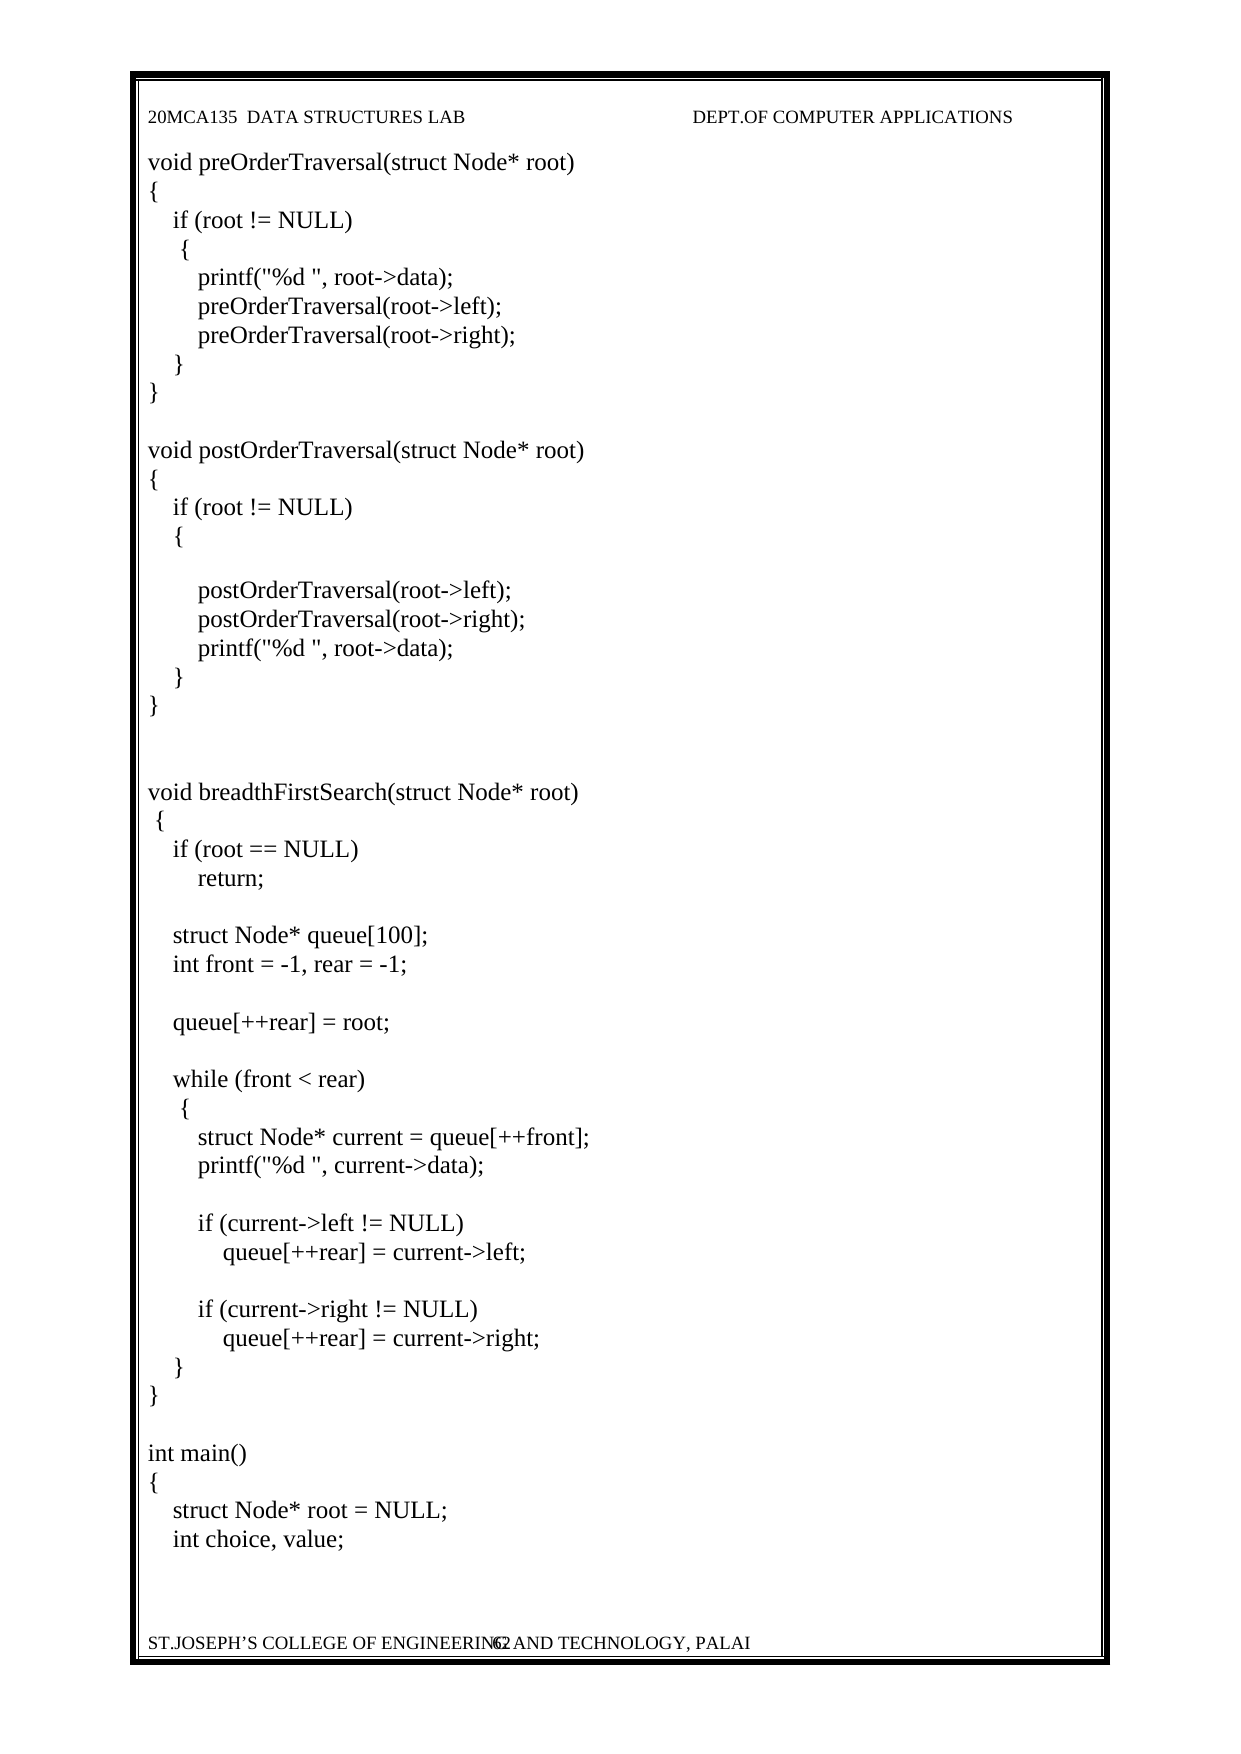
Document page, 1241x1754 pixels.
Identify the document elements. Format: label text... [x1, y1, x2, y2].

text void preOrderTraversal(struct Node* root) [148, 147, 1093, 176]
text queue[++rear] = current->right; [148, 1323, 1093, 1352]
text int front = -1, rear = -1; [148, 949, 1093, 978]
text printf("%d ", root->data); [148, 262, 1093, 291]
text struct Node* root = NULL; [148, 1495, 1093, 1524]
text struct Node* queue[100]; [148, 920, 1093, 949]
text queue[++rear] = current->left; [148, 1237, 1093, 1265]
text { [148, 464, 1093, 492]
text printf("%d ", current->data); [148, 1150, 1093, 1179]
text { [148, 234, 1093, 262]
text } [148, 1380, 1093, 1409]
text printf("%d ", root->data); [148, 633, 1093, 662]
text postOrderTraversal(root->right); [148, 604, 1093, 633]
text int choice, value; [148, 1524, 1093, 1553]
text if (current->right != NULL) [148, 1294, 1093, 1323]
text queue[++rear] = root; [148, 1007, 1093, 1035]
text void breadthFirstSearch(struct Node* root) [148, 777, 1093, 805]
text preOrderTraversal(root->left); [148, 291, 1093, 320]
text { [148, 521, 1093, 550]
text } [148, 349, 1093, 377]
text } [148, 377, 1093, 406]
text int main() [148, 1438, 1093, 1467]
text preOrderTraversal(root->right); [148, 320, 1093, 349]
text { [148, 1467, 1093, 1495]
text while (front < rear) [148, 1064, 1093, 1093]
text void postOrderTraversal(struct Node* root) [148, 435, 1093, 464]
text if (root == NULL) [148, 834, 1093, 863]
text return; [148, 863, 1093, 892]
text } [148, 690, 1093, 719]
text struct Node* current = queue[++front]; [148, 1122, 1093, 1150]
text } [148, 1352, 1093, 1380]
text if (root != NULL) [148, 492, 1093, 521]
text } [148, 662, 1093, 690]
text { [148, 805, 1093, 834]
text if (current->left != NULL) [148, 1208, 1093, 1237]
text { [148, 1093, 1093, 1122]
text { [148, 176, 1093, 205]
text if (root != NULL) [148, 205, 1093, 234]
text postOrderTraversal(root->left); [148, 575, 1093, 604]
